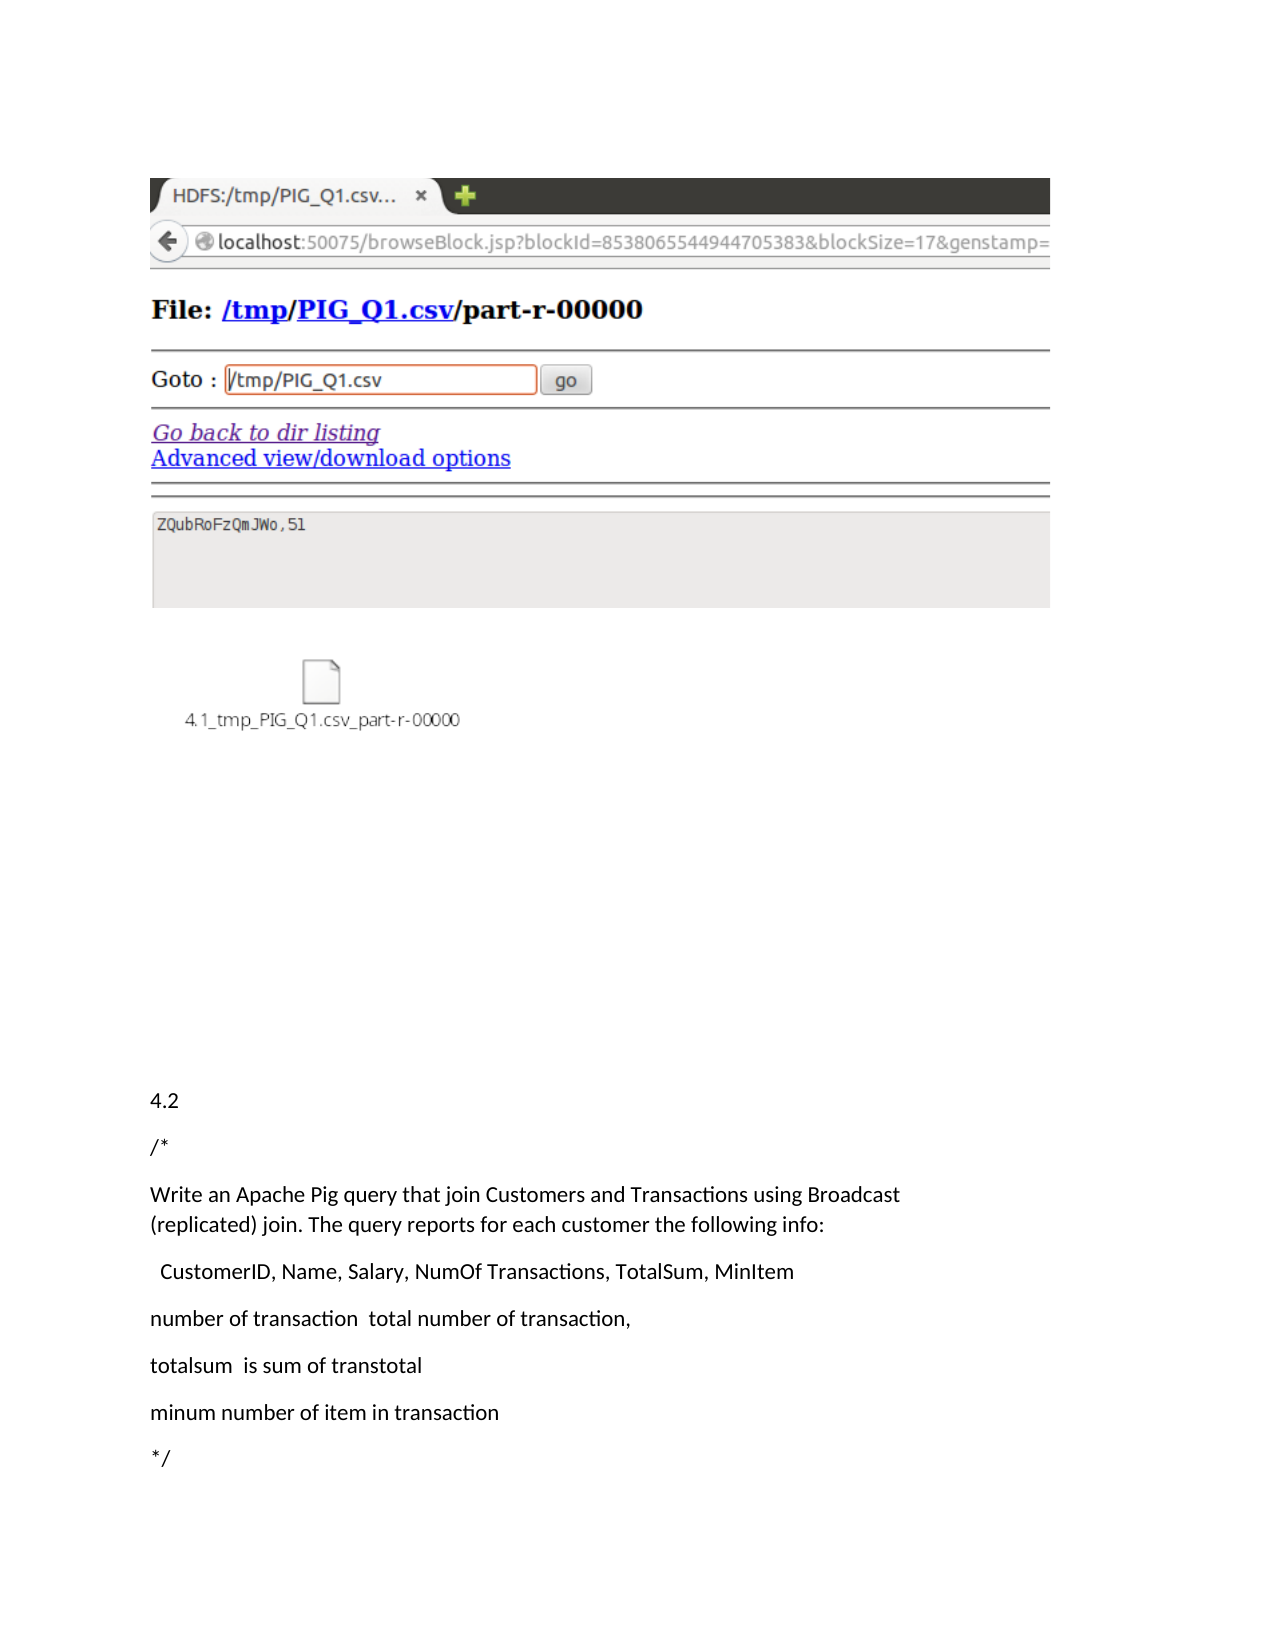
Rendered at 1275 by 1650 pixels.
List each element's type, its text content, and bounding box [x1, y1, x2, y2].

picture [150, 178, 1050, 608]
text */ [150, 1444, 1125, 1473]
text CustomerID, Name, Salary, NumOf Transactions, TotalSum, MinItem [150, 1257, 1125, 1285]
text totalsum is sum of transtotal [150, 1351, 1125, 1379]
text Write an Apache Pig query that join Customers and Transactions using Broadcast (replicated) join. The query reports for each customer the following info: [150, 1180, 1125, 1238]
text number of transaction total number of transaction, [150, 1304, 1125, 1332]
text 4.2 [150, 1086, 1125, 1114]
text minum number of item in transaction [150, 1398, 1125, 1426]
text /* [150, 1133, 1125, 1161]
